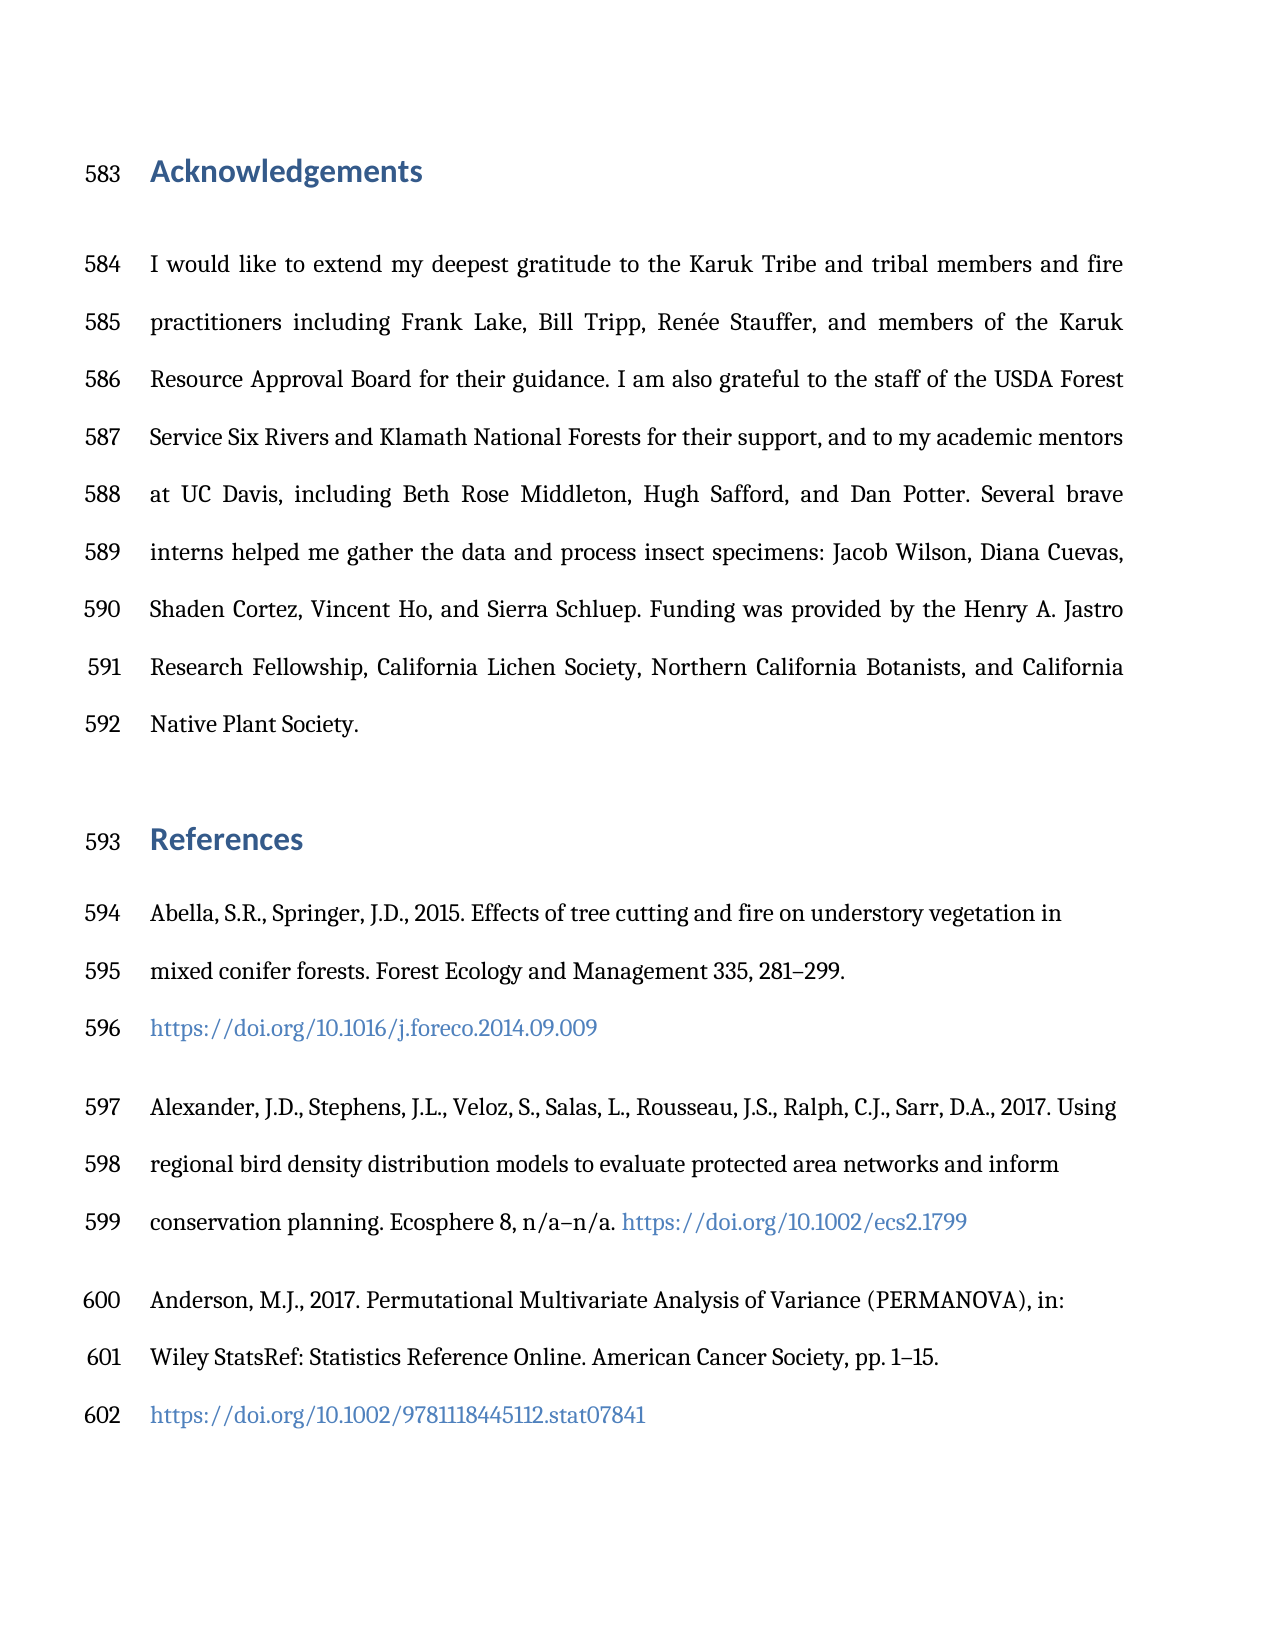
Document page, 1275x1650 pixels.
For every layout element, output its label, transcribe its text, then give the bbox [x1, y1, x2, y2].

subtitle Acknowledgements [150, 150, 1125, 191]
text I would like to extend my deepest gratitude to the Karuk Tribe and tribal members and fire practitioners including Frank Lake, Bill Tripp, Renée Stauffer, and members of the Karuk Resource Approval Board for their guidance. I am also grateful to the staff of the USDA Forest Service Six Rivers and Klamath National Forests for their support, and to my academic mentors at UC Davis, including Beth Rose Middleton, Hugh Safford, and Dan Potter. Several brave interns helped me gather the data and process insect specimens: Jacob Wilson, Diana Cuevas, Shaden Cortez, Vincent Ho, and Sierra Schluep. Funding was provided by the Henry A. Jastro Research Fellowship, California Lichen Society, Northern California Botanists, and California Native Plant Society. [150, 250, 1125, 739]
text Alexander, J.D., Stephens, J.L., Veloz, S., Salas, L., Rousseau, J.S., Ralph, C.J., Sarr, D.A., 2017. Using regional bird density distribution models to evaluate protected area networks and inform conservation planning. Ecosphere 8, n/a–n/a. https://doi.org/10.1002/ecs2.1799 [150, 1092, 1125, 1236]
subtitle References [150, 818, 1125, 858]
text Anderson, M.J., 2017. Permutational Multivariate Analysis of Variance (PERMANOVA), in: Wiley StatsRef: Statistics Reference Online. American Cancer Society, pp. 1–15. https://doi.org/10.1002/9781118445112.stat07841 [150, 1286, 1125, 1429]
text Abella, S.R., Springer, J.D., 2015. Effects of tree cutting and fire on understory vegetation in mixed conifer forests. Forest Ecology and Management 335, 281–299. https://doi.org/10.1016/j.foreco.2014.09.009 [150, 899, 1125, 1043]
